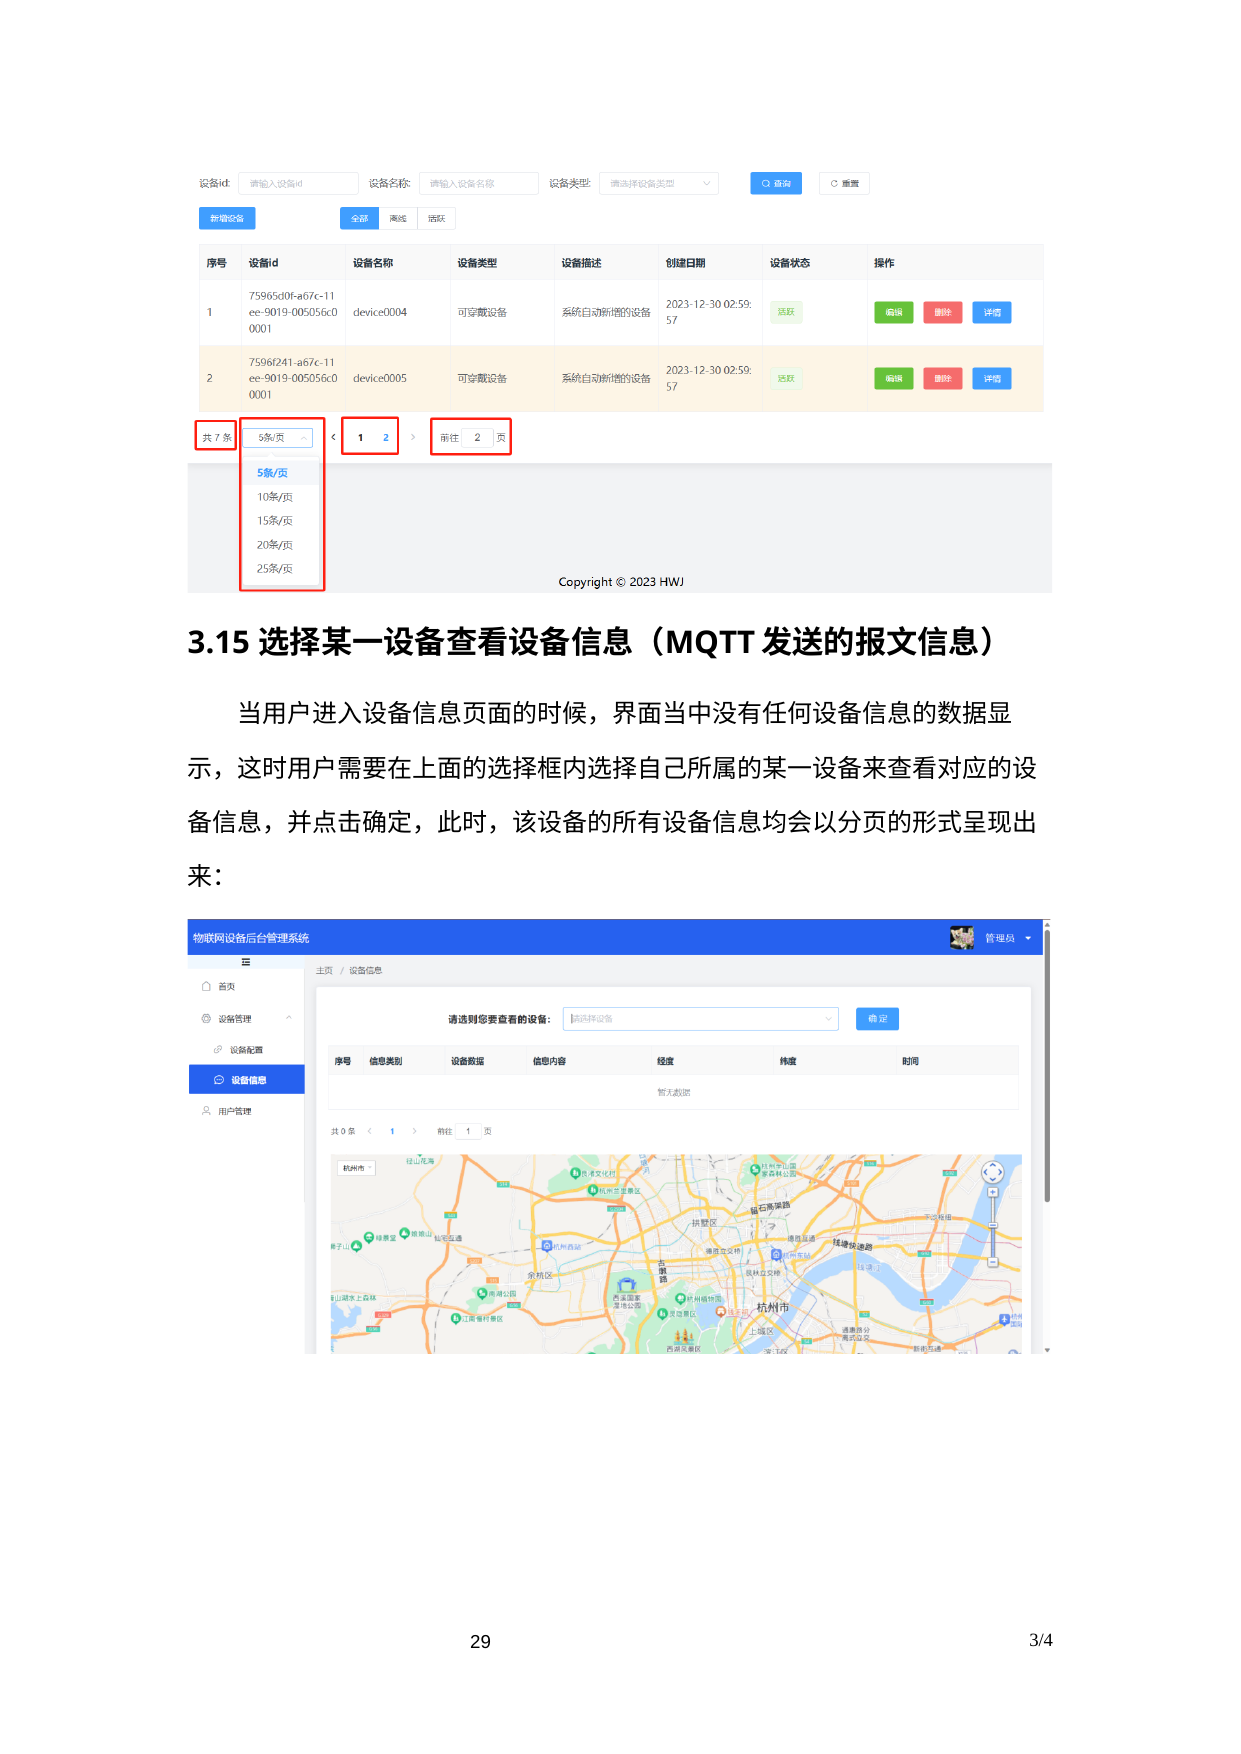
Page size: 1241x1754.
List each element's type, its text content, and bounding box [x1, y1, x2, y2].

list 当用户进入设备信息页面的时候，界面当中没有任何设备信息的数据显示，这时用户需要在上面的选择框内选择自己所属的某一设备来查看对应的设备信息，并点击确定，此时，该设备的所有设备信息均会以分页的形式呈现出来： [187, 694, 1053, 893]
picture [187, 162, 1053, 593]
list 选择某一设备查看设备信息（MQTT发送的报文信息） [187, 617, 1053, 663]
picture [187, 919, 1051, 1354]
